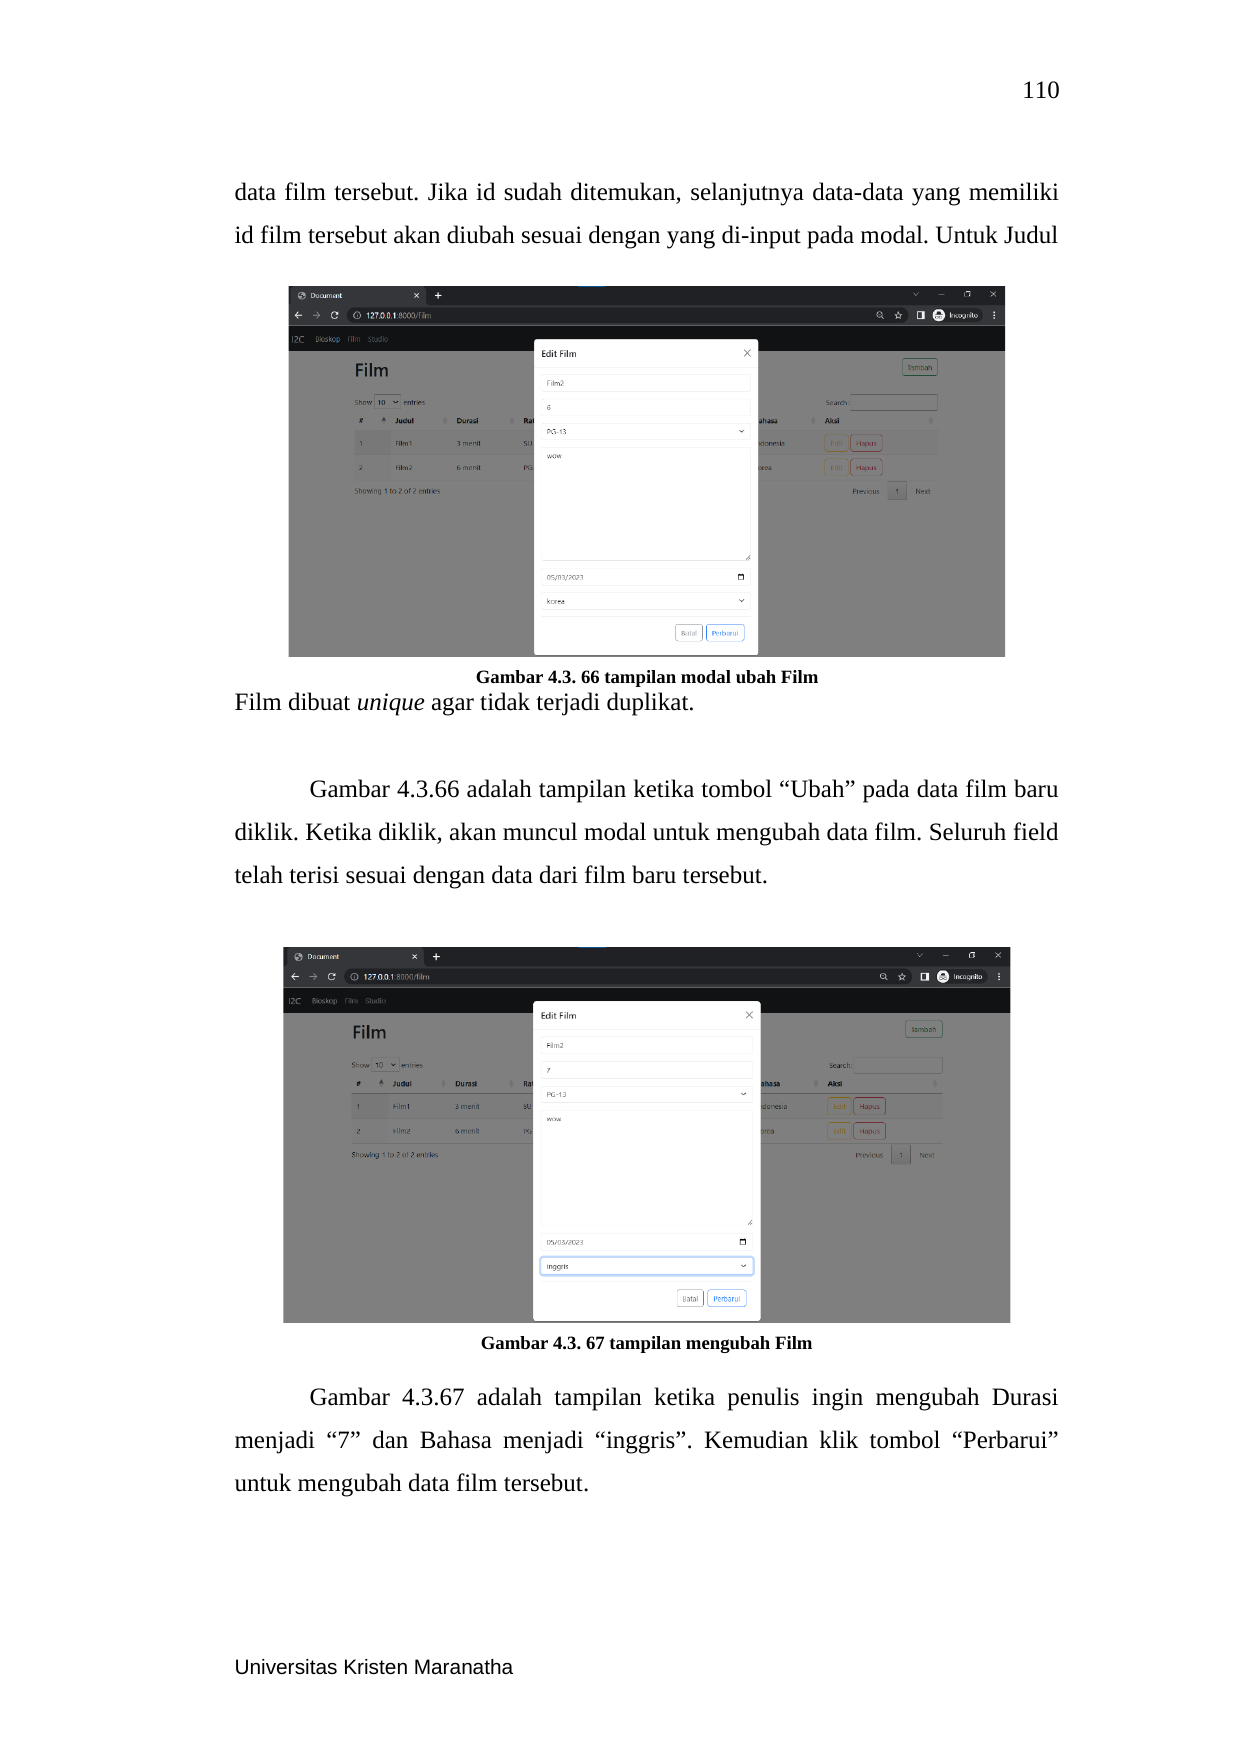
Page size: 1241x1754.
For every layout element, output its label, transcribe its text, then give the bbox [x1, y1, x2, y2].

picture [288, 286, 1006, 657]
picture [283, 947, 1011, 1323]
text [234, 177, 1059, 716]
text Gambar 4.3.66 adalah tampilan ketika tombol “Ubah” pada data film baru diklik. Ketika diklik, akan muncul modal untuk mengubah data film. Seluruh field telah terisi sesuai dengan data dari film baru tersebut. [234, 774, 1059, 889]
